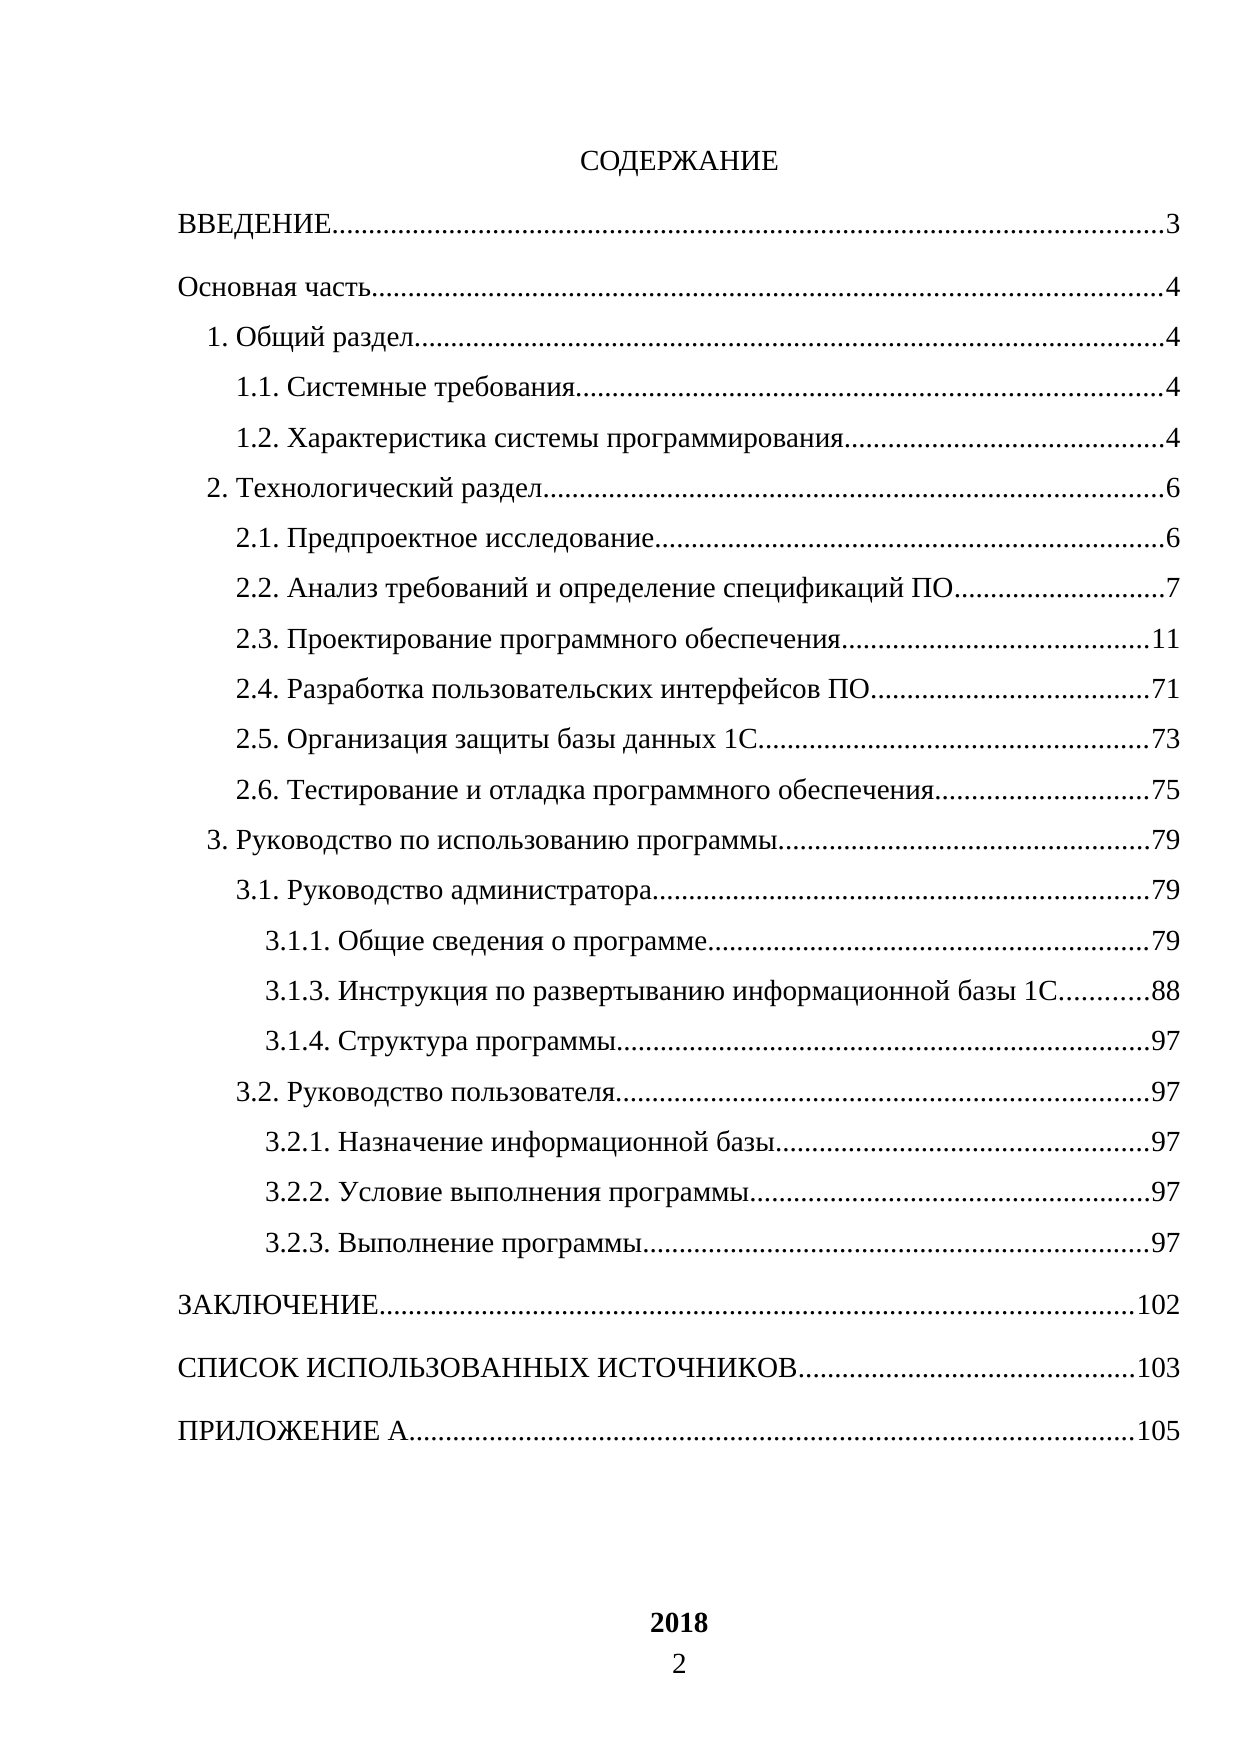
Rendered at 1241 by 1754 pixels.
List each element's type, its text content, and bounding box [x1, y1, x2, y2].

text 1.2. Характеристика системы программирования 4 [236, 420, 1181, 453]
text 3.2.3. Выполнение программы 97 [265, 1225, 1181, 1258]
text ВВЕДЕНИЕ 3 [177, 206, 1181, 239]
text 3.1.4. Структура программы 97 [265, 1023, 1181, 1057]
subtitle СОДЕРЖАНИЕ [177, 143, 1181, 177]
text 1. Общий раздел 4 [206, 319, 1181, 353]
text 3.1.3. Инструкция по развертыванию информационной базы 1С 88 [265, 973, 1181, 1007]
text ПРИЛОЖЕНИЕ А 105 [177, 1413, 1181, 1447]
text 3.2.2. Условие выполнения программы 97 [265, 1174, 1181, 1208]
table_header 2018 [639, 1605, 719, 1638]
text 2.3. Проектирование программного обеспечения 11 [236, 621, 1181, 654]
text 3.2.1. Назначение информационной базы 97 [265, 1124, 1181, 1158]
text 2.6. Тестирование и отладка программного обеспечения 75 [236, 772, 1181, 805]
text 2.5. Организация защиты базы данных 1С 73 [236, 722, 1181, 755]
text Основная часть 4 [177, 269, 1181, 302]
text 2.1. Предпроектное исследование 6 [236, 520, 1181, 554]
text ЗАКЛЮЧЕНИЕ 102 [177, 1287, 1181, 1321]
text 2. Технологический раздел 6 [206, 470, 1181, 503]
text 3.1.1. Общие сведения о программе 79 [265, 923, 1181, 956]
text 2.4. Разработка пользовательских интерфейсов ПО 71 [236, 671, 1181, 705]
text СПИСОК ИСПОЛЬЗОВАННЫХ ИСТОЧНИКОВ 103 [177, 1350, 1181, 1384]
text 3.2. Руководство пользователя 97 [236, 1074, 1181, 1107]
text 3.1. Руководство администратора 79 [236, 872, 1181, 906]
text 3. Руководство по использованию программы 79 [206, 822, 1181, 856]
text 2.2. Анализ требований и определение спецификаций ПО 7 [287, 571, 1181, 604]
text 1.1. Системные требования 4 [236, 369, 1181, 403]
